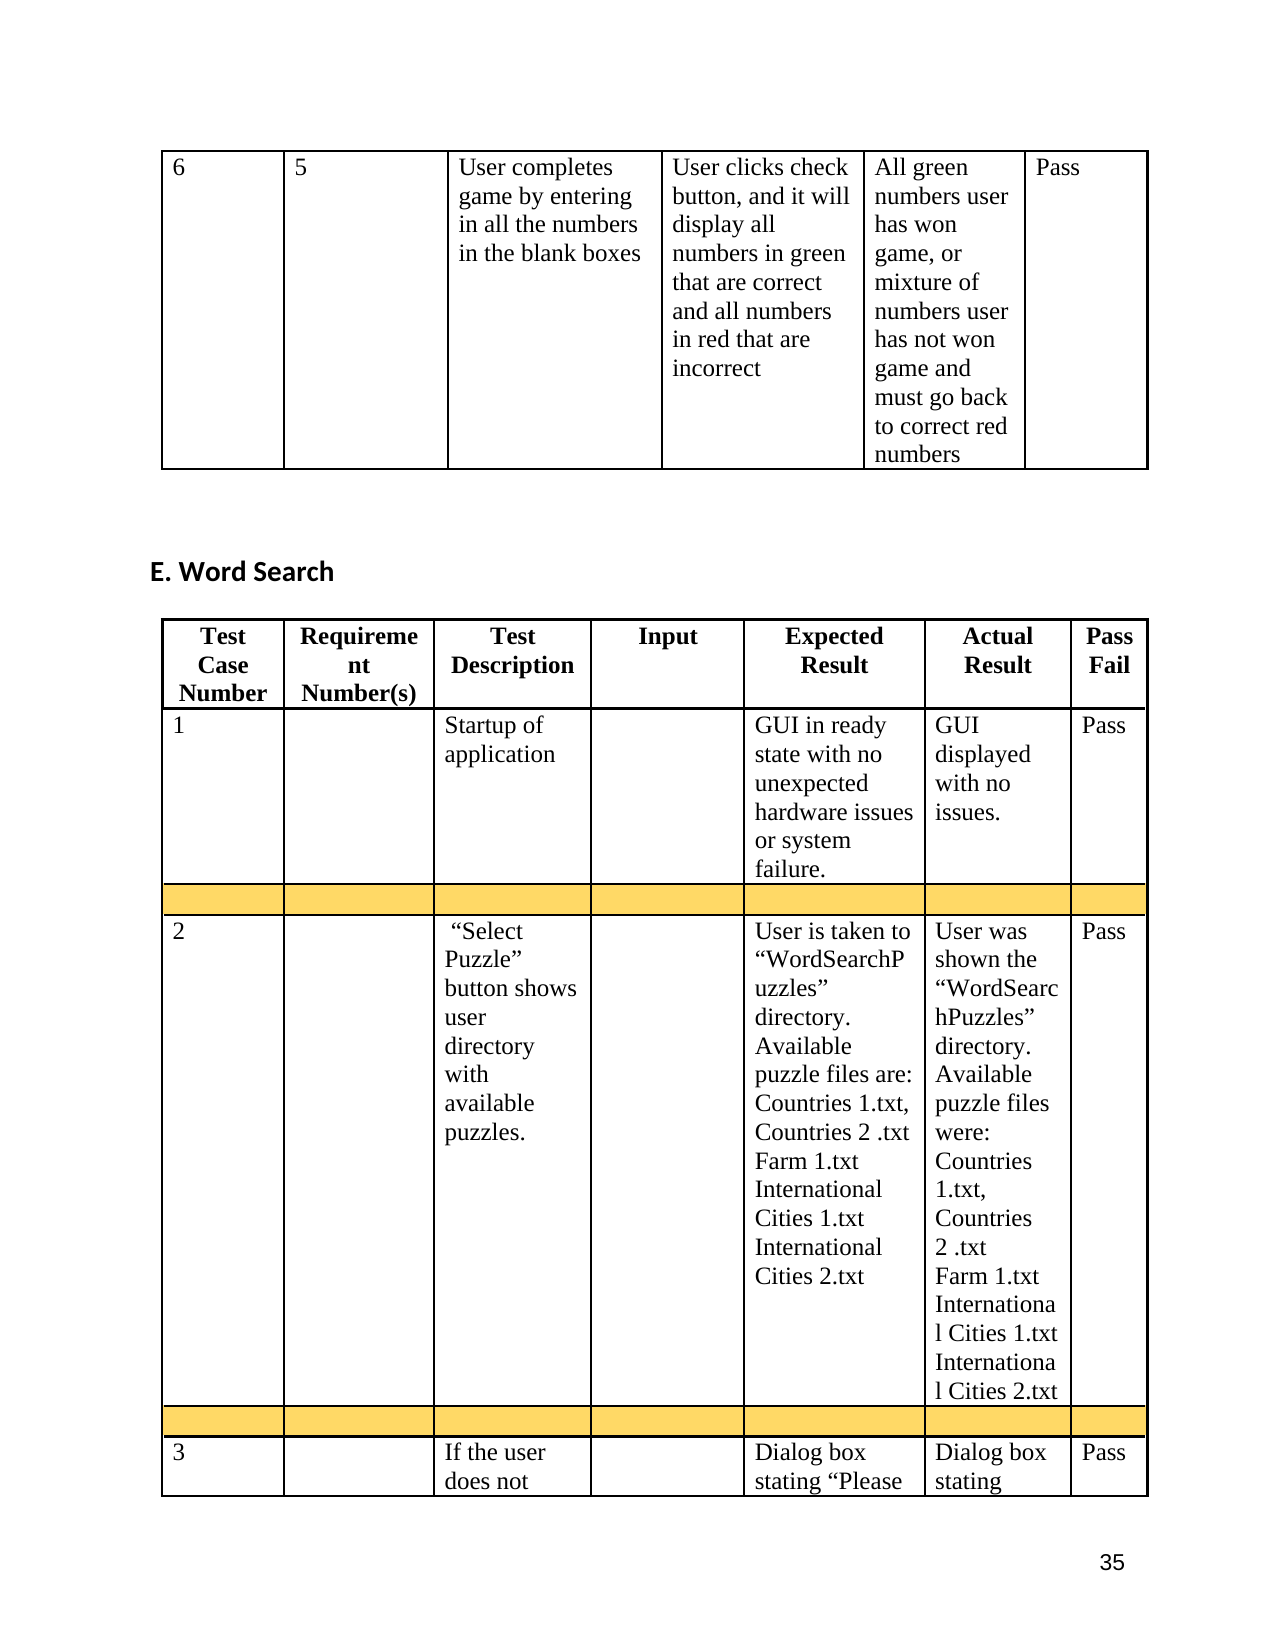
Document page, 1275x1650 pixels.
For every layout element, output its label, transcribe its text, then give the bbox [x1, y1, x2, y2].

table_header Test Description [435, 621, 590, 707]
table_cell 2 [163, 914, 283, 1404]
table_cell [285, 1407, 433, 1435]
table_cell [163, 883, 283, 914]
table_cell [285, 885, 433, 914]
table_cell [285, 710, 433, 883]
table_cell User clicks check button, and it will display all numbers in green that are correct and all numbers in red that are incorrect [663, 152, 863, 468]
table_header Input [592, 621, 743, 707]
table_cell [745, 1407, 924, 1435]
table_cell [926, 885, 1070, 914]
table_cell [926, 1407, 1070, 1435]
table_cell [435, 1438, 590, 1495]
table_cell GUI displayed with no issues. [926, 710, 1070, 883]
table_cell Pass [1072, 914, 1146, 1404]
table_cell [163, 1405, 283, 1435]
table_cell [592, 916, 743, 1404]
table_cell 6 [163, 152, 283, 468]
table_cell [1072, 1405, 1146, 1435]
table_cell [435, 1407, 590, 1435]
table_cell Pass [1072, 1435, 1146, 1495]
table_cell [592, 885, 743, 914]
table_cell 1 [163, 710, 283, 883]
table_header Actual Result [926, 621, 1070, 707]
table_header Test Case Number [164, 621, 283, 707]
table_cell 5 [285, 152, 447, 468]
table_cell GUI in ready state with no unexpected hardware issues or system failure. [745, 710, 924, 883]
table_cell [1072, 883, 1146, 914]
table_header Requirement Number(s) [285, 621, 433, 707]
table_cell [285, 1438, 433, 1495]
table_header Pass Fail [1072, 621, 1146, 707]
table_cell Pass [1072, 707, 1146, 883]
table_cell 3 [163, 1435, 283, 1495]
table_cell User is taken to “WordSearchPuzzles” directory. Available puzzle files are: Countries 1.txt, Countries 2 .txt Farm 1.txt International Cities 1.txt International Cities 2.txt [745, 916, 924, 1404]
table_cell Pass [1026, 152, 1146, 468]
table_cell “Select Puzzle” button shows user directory with available puzzles. [435, 916, 590, 1404]
subtitle E. Word Search [150, 553, 1125, 589]
table_cell [592, 710, 743, 883]
table_cell [285, 916, 433, 1404]
table_header Expected Result [745, 621, 924, 707]
table_cell User was shown the “WordSearchPuzzles” directory. Available puzzle files were: Countries 1.txt, Countries 2 .txt Farm 1.txt International Cities 1.txt International Cities 2.txt [926, 916, 1070, 1404]
table_cell [745, 885, 924, 914]
table_cell [435, 885, 590, 914]
table_cell Startup of application [435, 710, 590, 883]
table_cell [926, 1438, 1070, 1495]
table_cell User completes game by entering in all the numbers in the blank boxes [449, 152, 661, 468]
table_cell [592, 1438, 743, 1495]
table_cell [592, 1407, 743, 1435]
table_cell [745, 1438, 924, 1495]
table_cell All green numbers user has won game, or mixture of numbers user has not won game and must go back to correct red numbers [865, 152, 1024, 468]
